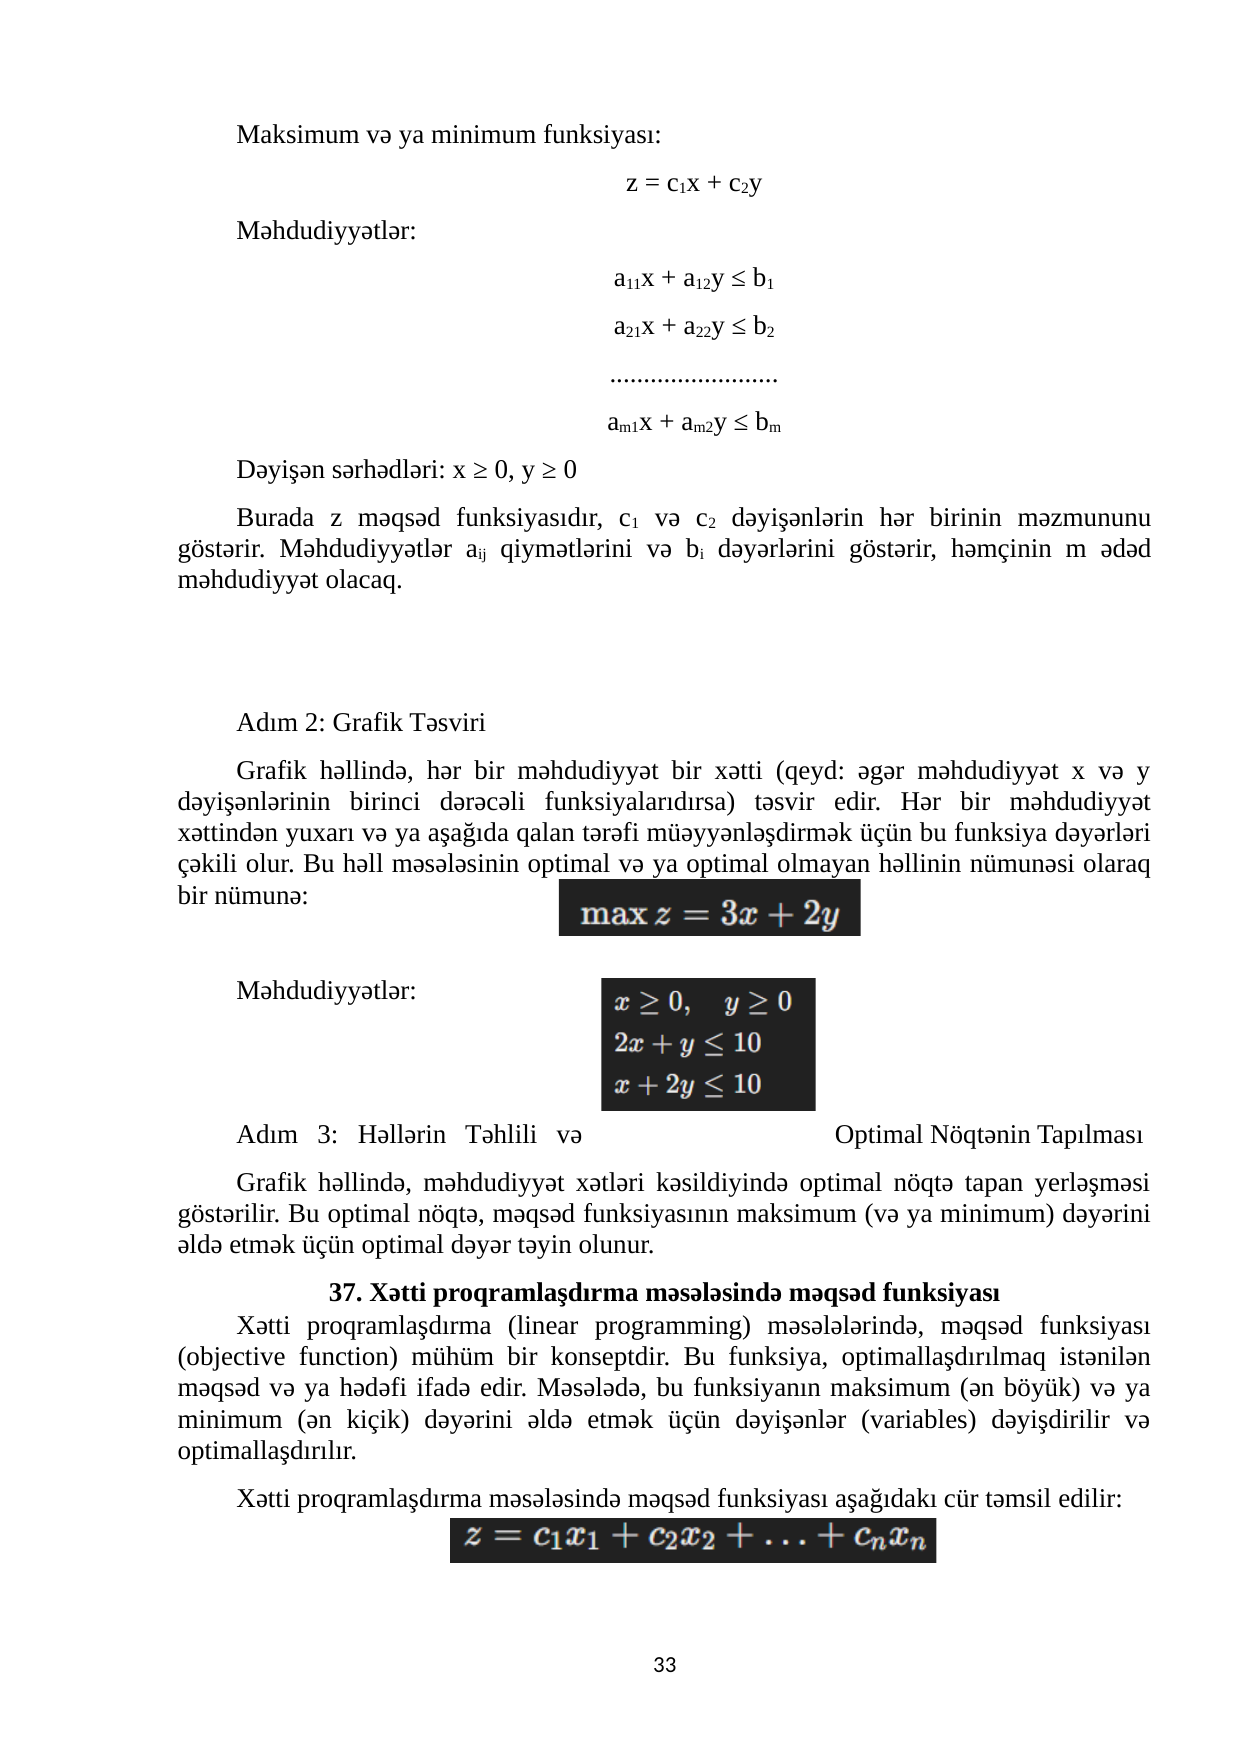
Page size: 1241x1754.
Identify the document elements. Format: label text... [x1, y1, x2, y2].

text z = c1x + c2y [177, 166, 1152, 197]
text a21x + a22y ≤ b2 [177, 309, 1152, 341]
text Xətti proqramlaşdırma (linear programming) məsələlərində, məqsəd funksiyası (objective function) mühüm bir konseptdir. Bu funksiya, optimallaşdırılmaq istənilən məqsəd və ya hədəfi ifadə edir. Məsələdə, bu funksiyanın maksimum (ən böyük) və ya minimum (ən kiçik) dəyərini əldə etmək üçün dəyişənlər (variables) dəyişdirilir və optimallaşdırılır. [177, 1309, 1152, 1465]
text Burada z məqsəd funksiyasıdır, c1 və c2 dəyişənlərin hər birinin məzmununu göstərir. Məhdudiyyətlər aij qiymətlərini və bi dəyərlərini göstərir, həmçinin m ədəd məhdudiyyət olacaq. [177, 501, 1152, 594]
text Grafik həllində, hər bir məhdudiyyət bir xətti (qeyd: əgər məhdudiyyət x və y dəyişənlərinin birinci dərəcəli funksiyalarıdırsa) təsvir edir. Hər bir məhdudiyyət xəttindən yuxarı və ya aşağıda qalan tərəfi müəyyənləşdirmək üçün bu funksiya dəyərləri çəkili olur. Bu həll məsələsinin optimal və ya optimal olmayan həllinin nümunəsi olaraq bir nümunə: [177, 754, 1152, 910]
text Məhdudiyyətlər: [177, 214, 1152, 245]
picture [557, 879, 861, 935]
picture [600, 978, 815, 1109]
text Maksimum və ya minimum funksiyası: [177, 118, 1152, 149]
text Məhdudiyyətlər: [177, 974, 1152, 1006]
text Xətti proqramlaşdırma məsələsində məqsəd funksiyası aşağıdakı cür təmsil edilir: [177, 1482, 1152, 1513]
text Adım 2: Grafik Təsviri [177, 706, 1152, 737]
text am1x + am2y ≤ bm [177, 405, 1152, 436]
text ......................... [177, 357, 1152, 388]
text Adım 3: Həllərin Təhlili və Optimal Nöqtənin Tapılması [177, 1118, 1152, 1149]
picture [448, 1518, 935, 1561]
subtitle 37. Xətti proqramlaşdırma məsələsində məqsəd funksiyası [177, 1276, 1152, 1307]
text Dəyişən sərhədləri: x ≥ 0, y ≥ 0 [177, 453, 1152, 484]
text Grafik həllində, məhdudiyyət xətləri kəsildiyində optimal nöqtə tapan yerləşməsi göstərilir. Bu optimal nöqtə, məqsəd funksiyasının maksimum (və ya minimum) dəyərini əldə etmək üçün optimal dəyər təyin olunur. [177, 1166, 1152, 1259]
text a11x + a12y ≤ b1 [177, 262, 1152, 293]
